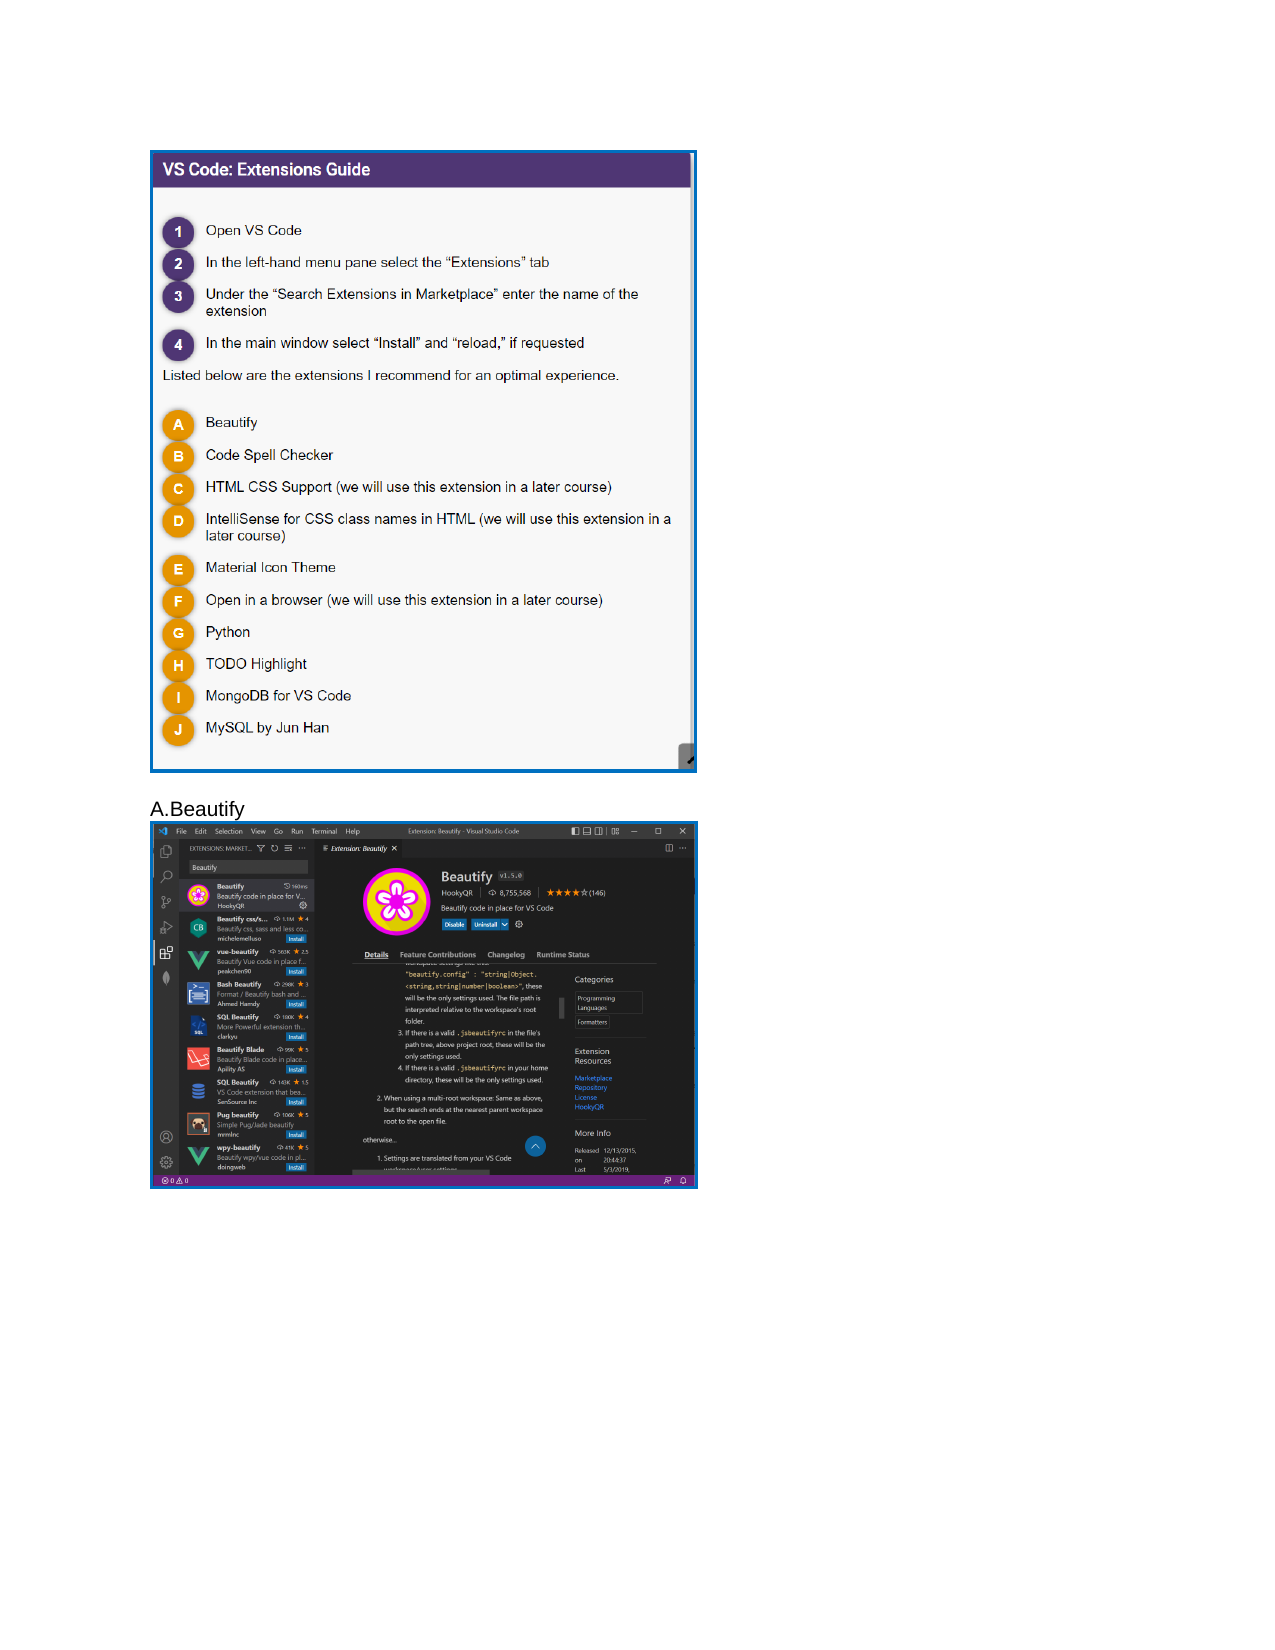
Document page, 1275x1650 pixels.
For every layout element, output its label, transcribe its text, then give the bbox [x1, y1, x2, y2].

text A.Beautify [150, 797, 1125, 821]
picture [153, 153, 694, 769]
picture [153, 824, 695, 1186]
